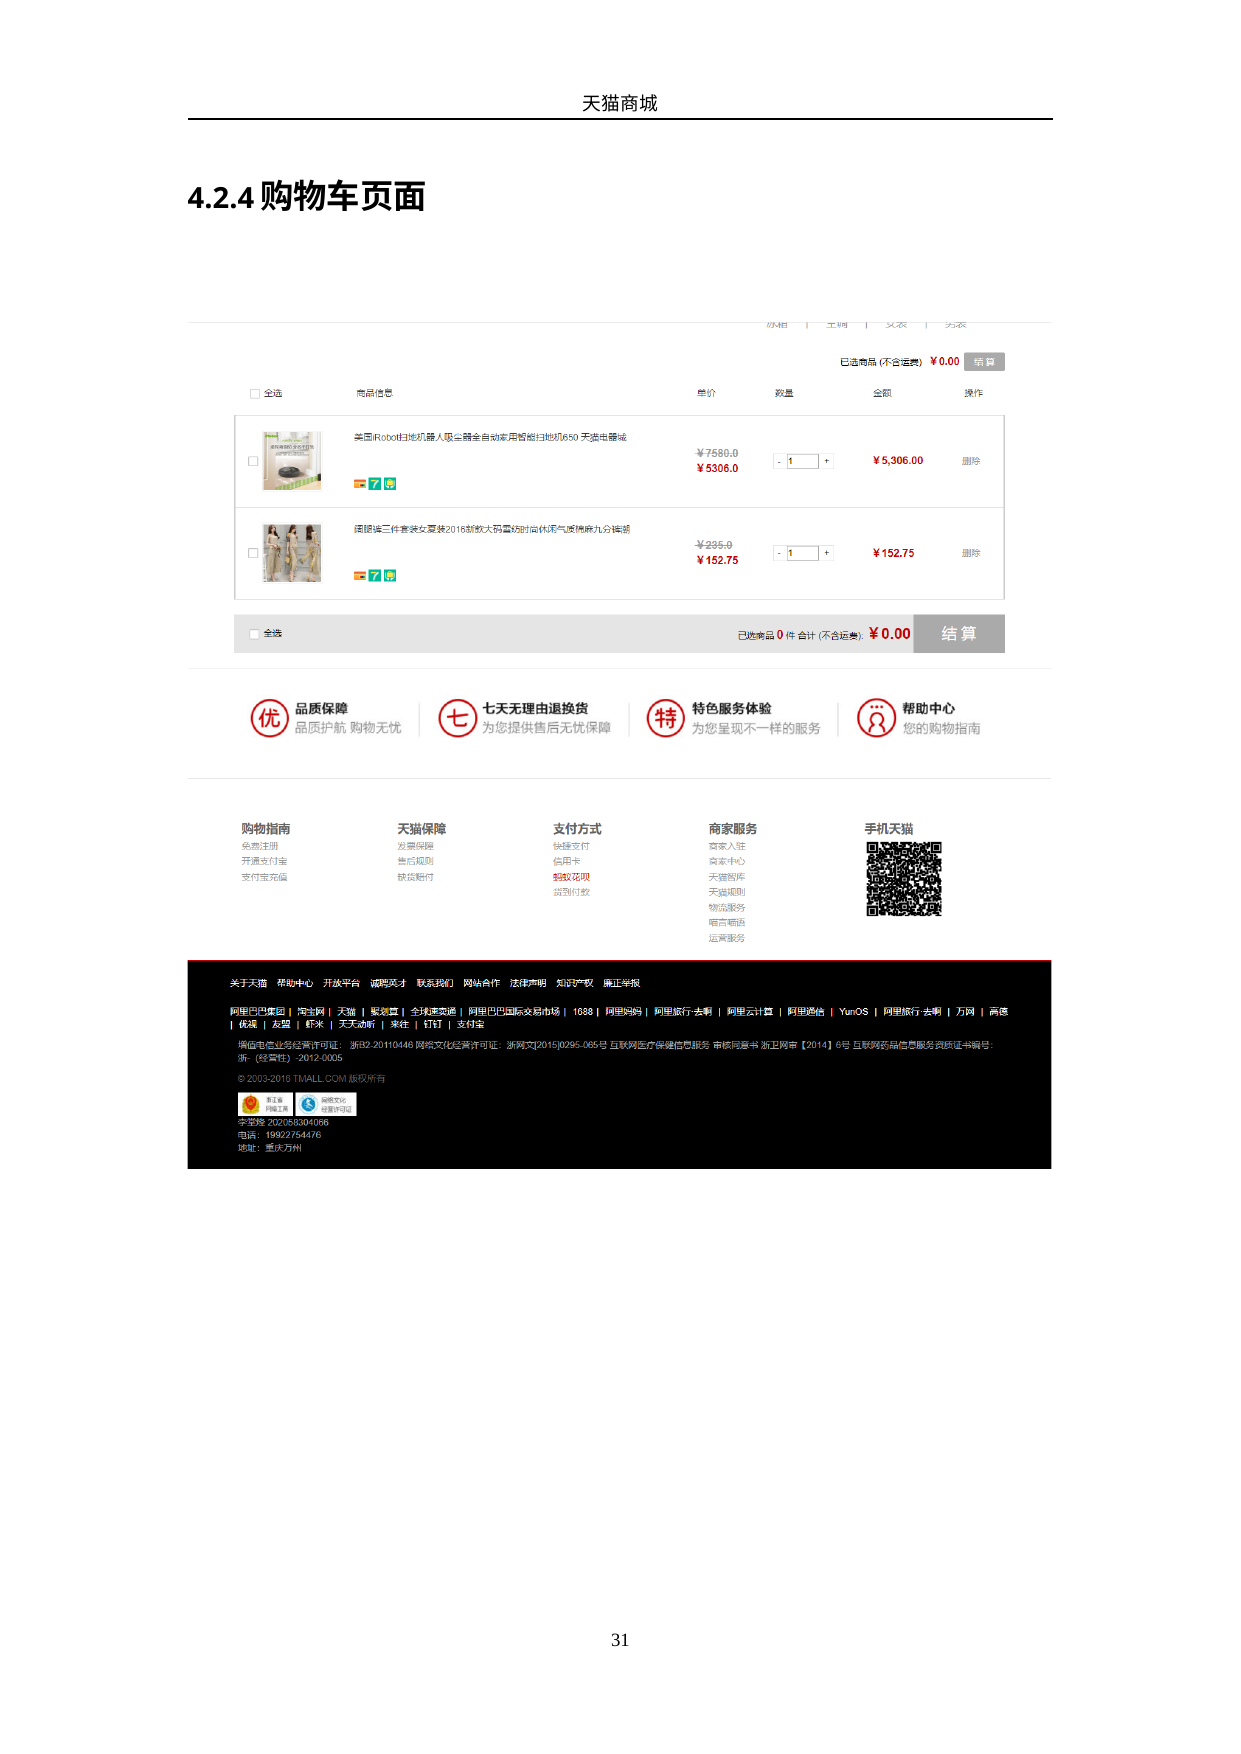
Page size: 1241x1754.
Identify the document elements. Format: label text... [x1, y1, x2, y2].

subtitle 4.2.4购物车页面 [187, 162, 1053, 227]
picture [187, 321, 1052, 1169]
